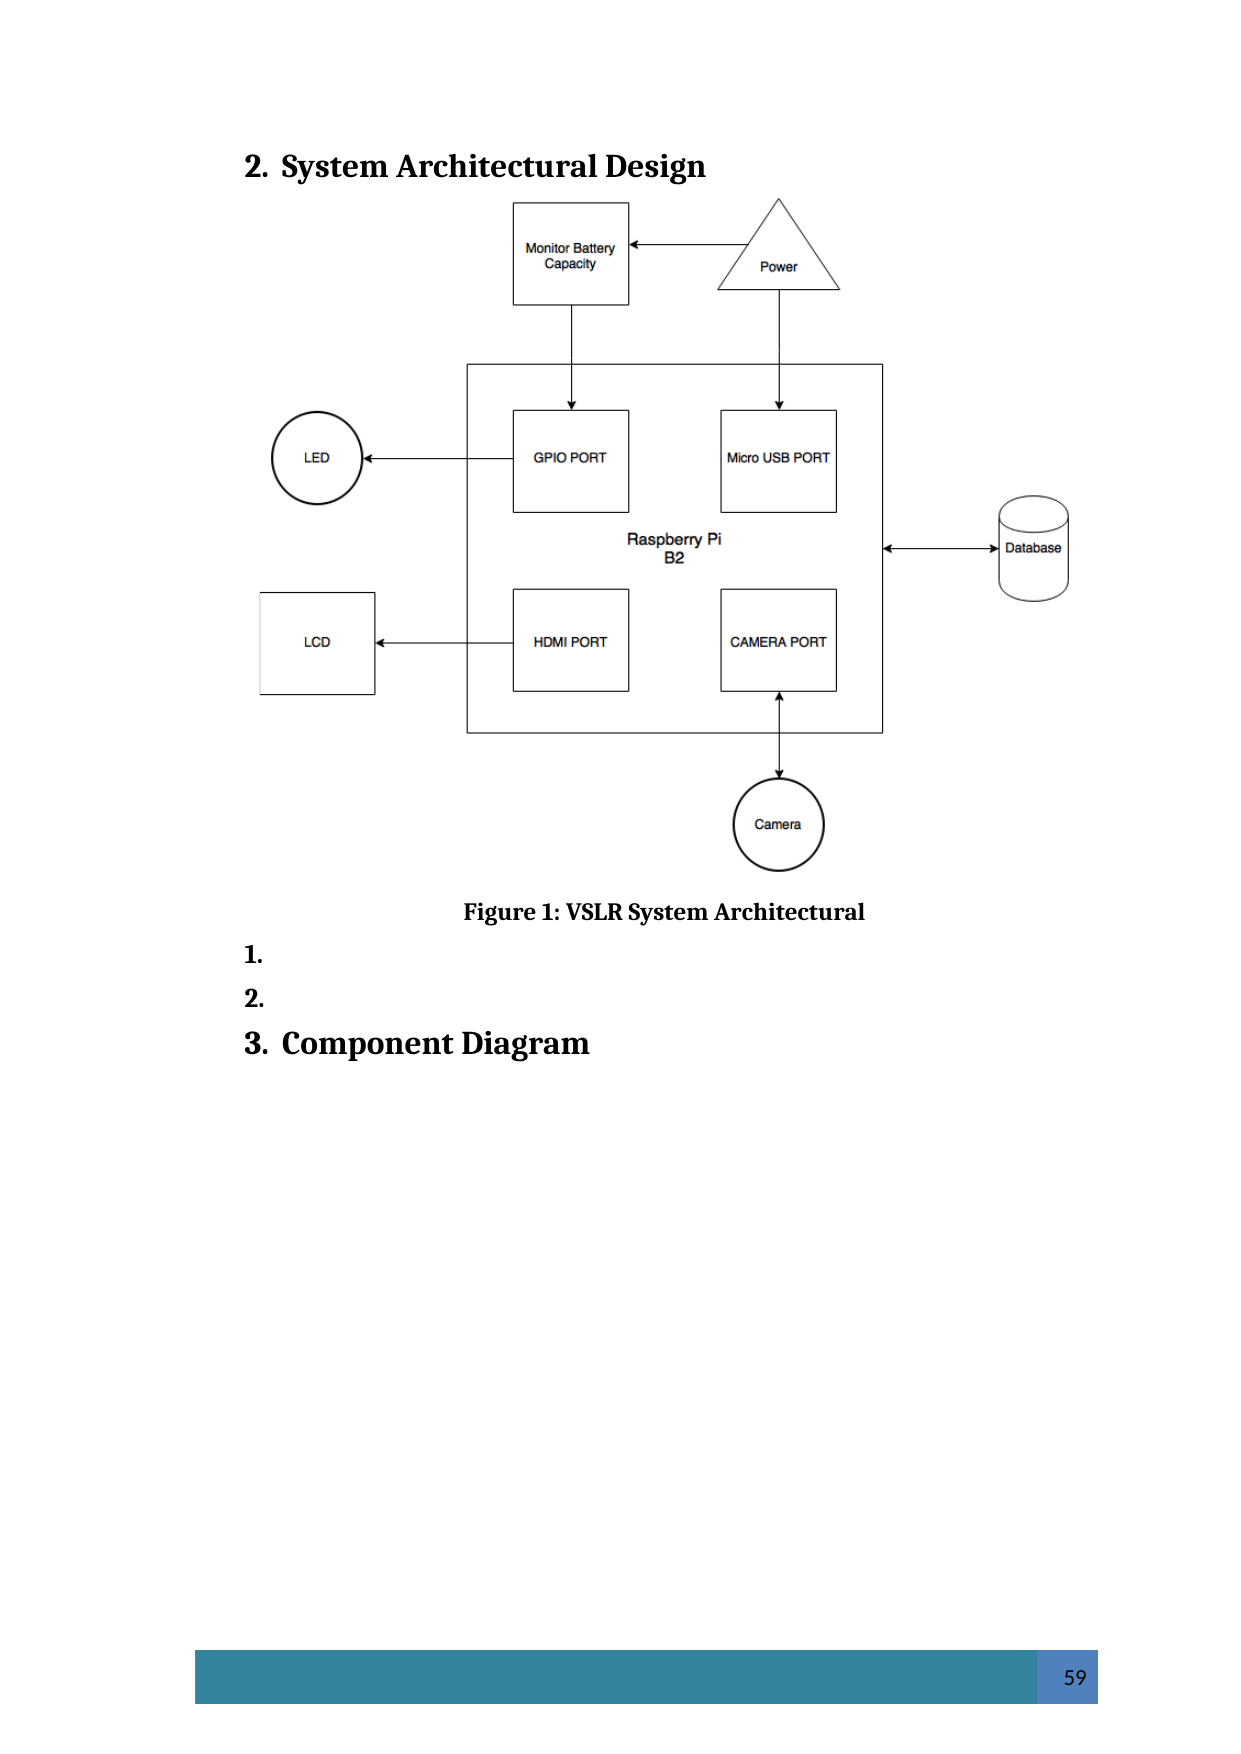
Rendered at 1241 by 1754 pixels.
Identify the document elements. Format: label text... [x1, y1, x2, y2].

subtitle Component Diagram [244, 1024, 1122, 1063]
subtitle System Architectural Design [244, 148, 1122, 186]
list Figure 1: VSLR System Architectural [207, 898, 1122, 927]
picture [259, 198, 1070, 873]
